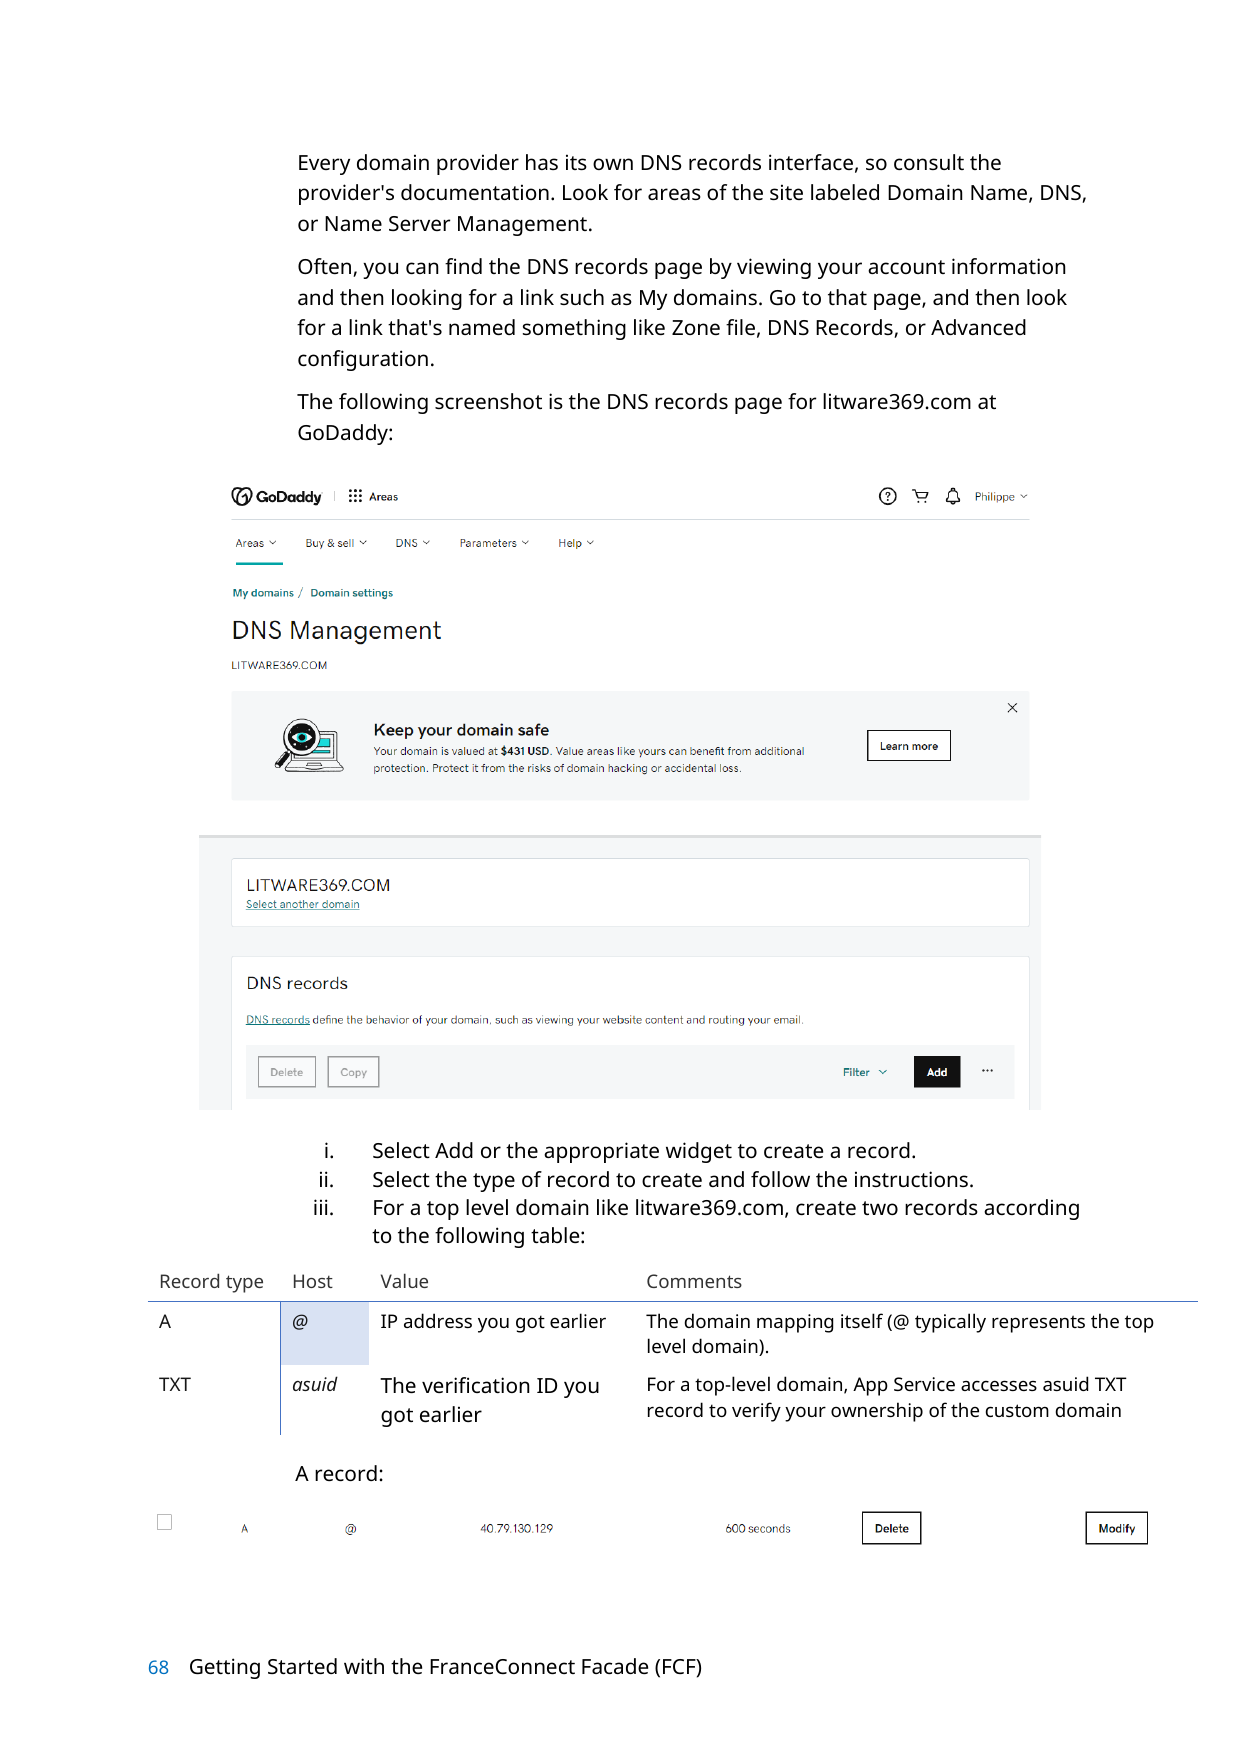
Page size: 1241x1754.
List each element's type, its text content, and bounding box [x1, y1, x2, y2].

picture [199, 473, 1042, 1110]
table_cell @ [281, 1302, 369, 1365]
table_cell The verification ID you got earlier [369, 1365, 635, 1434]
table_header Host [281, 1263, 369, 1301]
text A record: [221, 1459, 1093, 1488]
text The following screenshot is the DNS records page for litware369.com at GoDaddy: [297, 387, 1093, 446]
list For a top level domain like litware369.com, create two records according to the following table: [334, 1193, 1093, 1250]
table_cell The domain mapping itself (@ typically represents the top level domain). [635, 1302, 1198, 1365]
table_cell A [148, 1302, 280, 1365]
text Often, you can find the DNS records page by viewing your account information and then looking for a link such as My domains. Go to that page, and then look for a link that's named something like Zone file, DNS Records, or Advanced configuration. [297, 252, 1093, 372]
table_cell IP address you got earlier [369, 1302, 635, 1365]
table_header Comments [635, 1263, 1198, 1301]
text Every domain provider has its own DNS records interface, so consult the provider's documentation. Look for areas of the site labeled Domain Name, DNS, or Name Server Management. [297, 148, 1093, 237]
table_cell TXT [148, 1365, 280, 1434]
table_cell For a top-level domain, App Service accesses asuid TXT record to verify your ownership of the custom domain [635, 1365, 1198, 1434]
list Select the type of record to create and follow the instructions. [334, 1165, 1093, 1193]
table_header Record type [148, 1263, 281, 1301]
table_cell asuid [281, 1365, 369, 1434]
table_header Value [369, 1263, 635, 1301]
picture [147, 1502, 1164, 1551]
list Select Add or the appropriate widget to create a record. [334, 1136, 1093, 1165]
